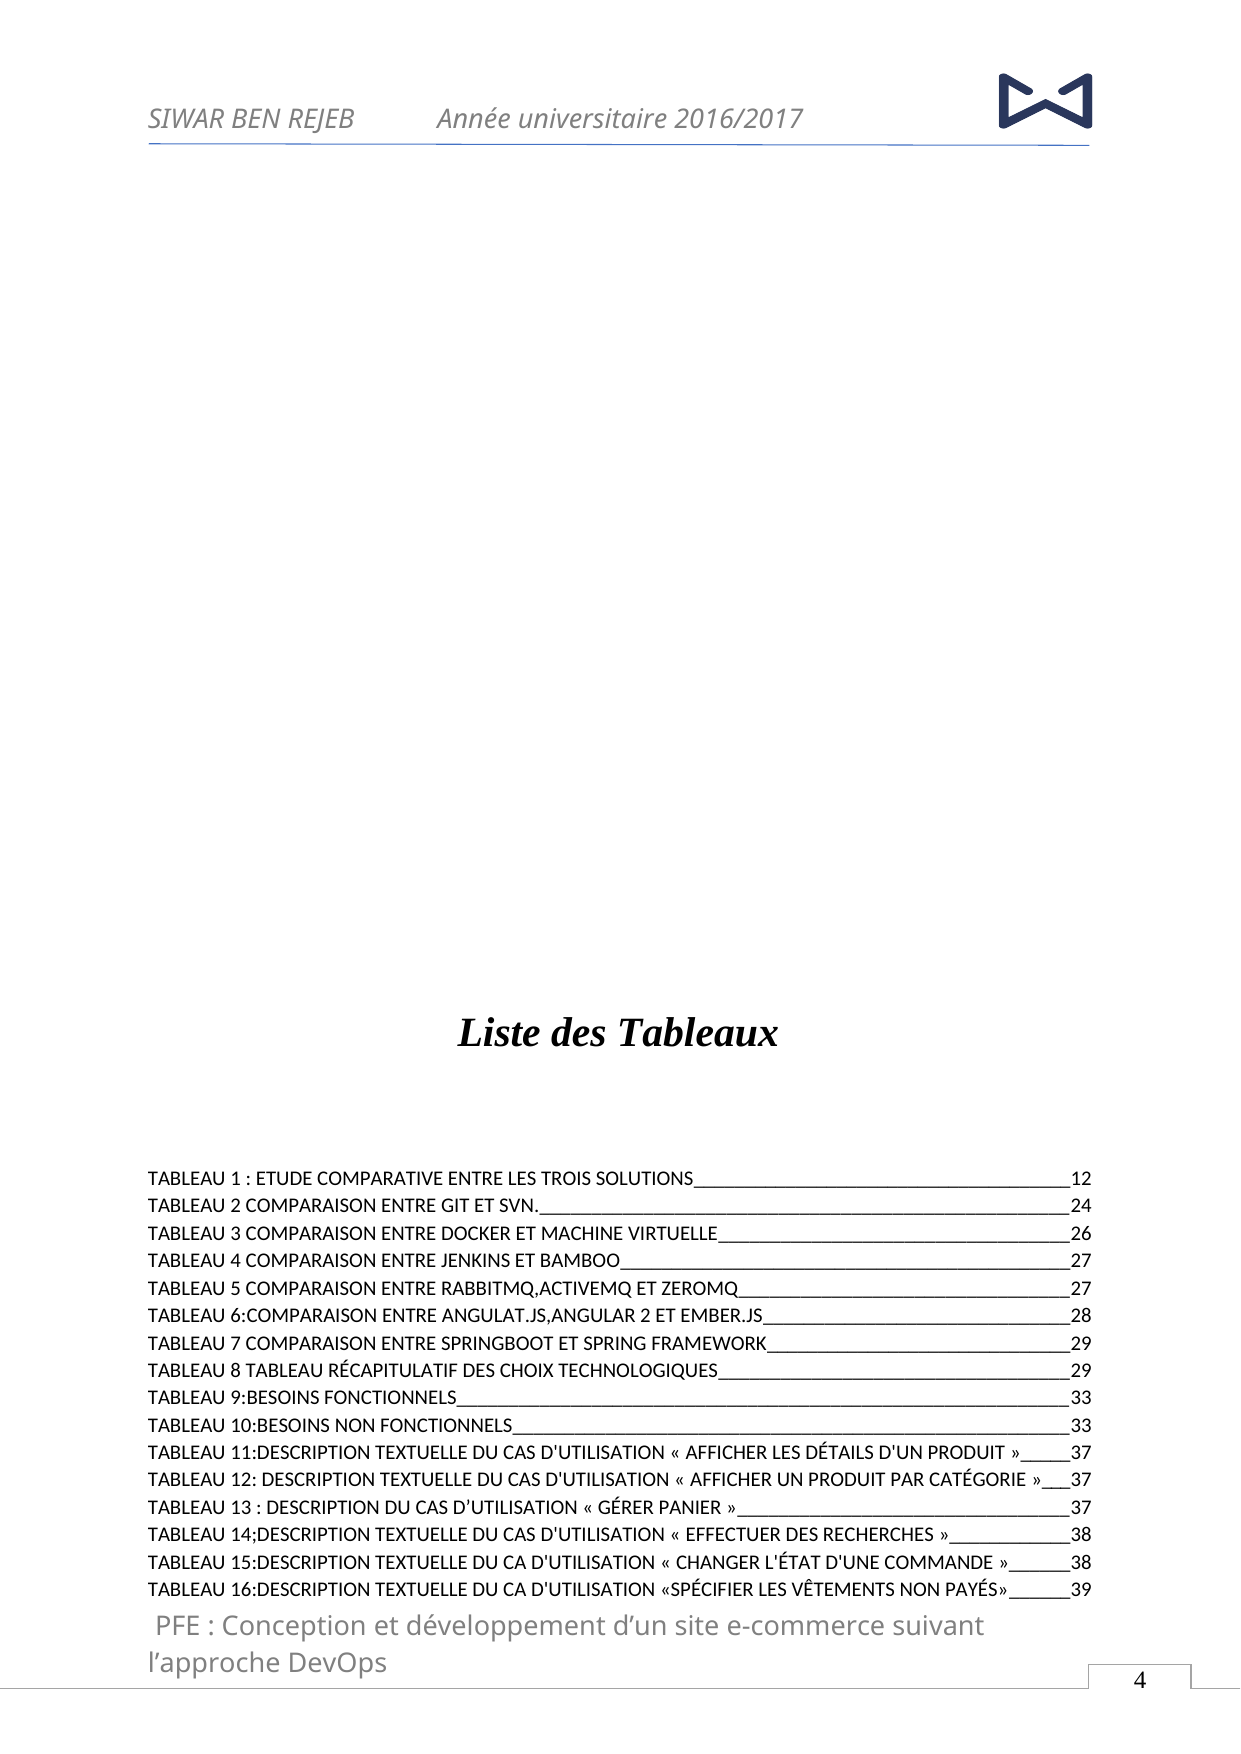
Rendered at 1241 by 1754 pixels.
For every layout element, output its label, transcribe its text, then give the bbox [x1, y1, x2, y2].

text Tableau 10:Besoins non fonctionnels 33 [148, 1412, 1093, 1437]
text Tableau 8 Tableau récapitulatif des choix technologiques 29 [148, 1357, 1093, 1382]
text Tableau 4 Comparaison entre jenkins et Bamboo 27 [148, 1247, 1093, 1273]
text Tableau 5 Comparaison entre rabbitMQ,ActiveMQ et zeroMQ 27 [148, 1275, 1093, 1300]
text Tableau 11:Description textuelle du cas d'utilisation « Afficher les détails d'un produit » 37 [148, 1439, 1093, 1465]
picture [998, 73, 1093, 129]
text Tableau 16:Description textuelle du ca d'utilisation «Spécifier les vêtements non payés» 39 [148, 1576, 1093, 1602]
text Tableau 14;Description textuelle du cas d'utilisation « Effectuer des recherches » 38 [148, 1521, 1093, 1547]
text Tableau 6:Comparaison entre Angulat.js,Angular 2 et Ember.js 28 [148, 1302, 1093, 1328]
text Tableau 13 : Description du cas d’utilisation « Gérer panier » 37 [148, 1494, 1093, 1519]
text Tableau 1 : Etude comparative entre les trois solutions 12 [148, 1165, 1093, 1191]
text Tableau 2 Comparaison entre Git et SVN. 24 [148, 1193, 1093, 1218]
text Tableau 9:Besoins fonctionnels 33 [148, 1384, 1093, 1410]
text Tableau 7 comparaison entre springBoot et spring framework 29 [148, 1330, 1093, 1355]
text Tableau 3 Comparaison entre docker et machine virtuelle 26 [148, 1220, 1093, 1246]
text Tableau 12: Description textuelle du cas d'utilisation « Afficher un produit par catégorie » 37 [148, 1467, 1093, 1492]
text Liste des Tableaux [148, 1008, 1093, 1056]
text Tableau 15:Description textuelle du ca d'utilisation « changer l'état d'une commande » 38 [148, 1549, 1093, 1574]
